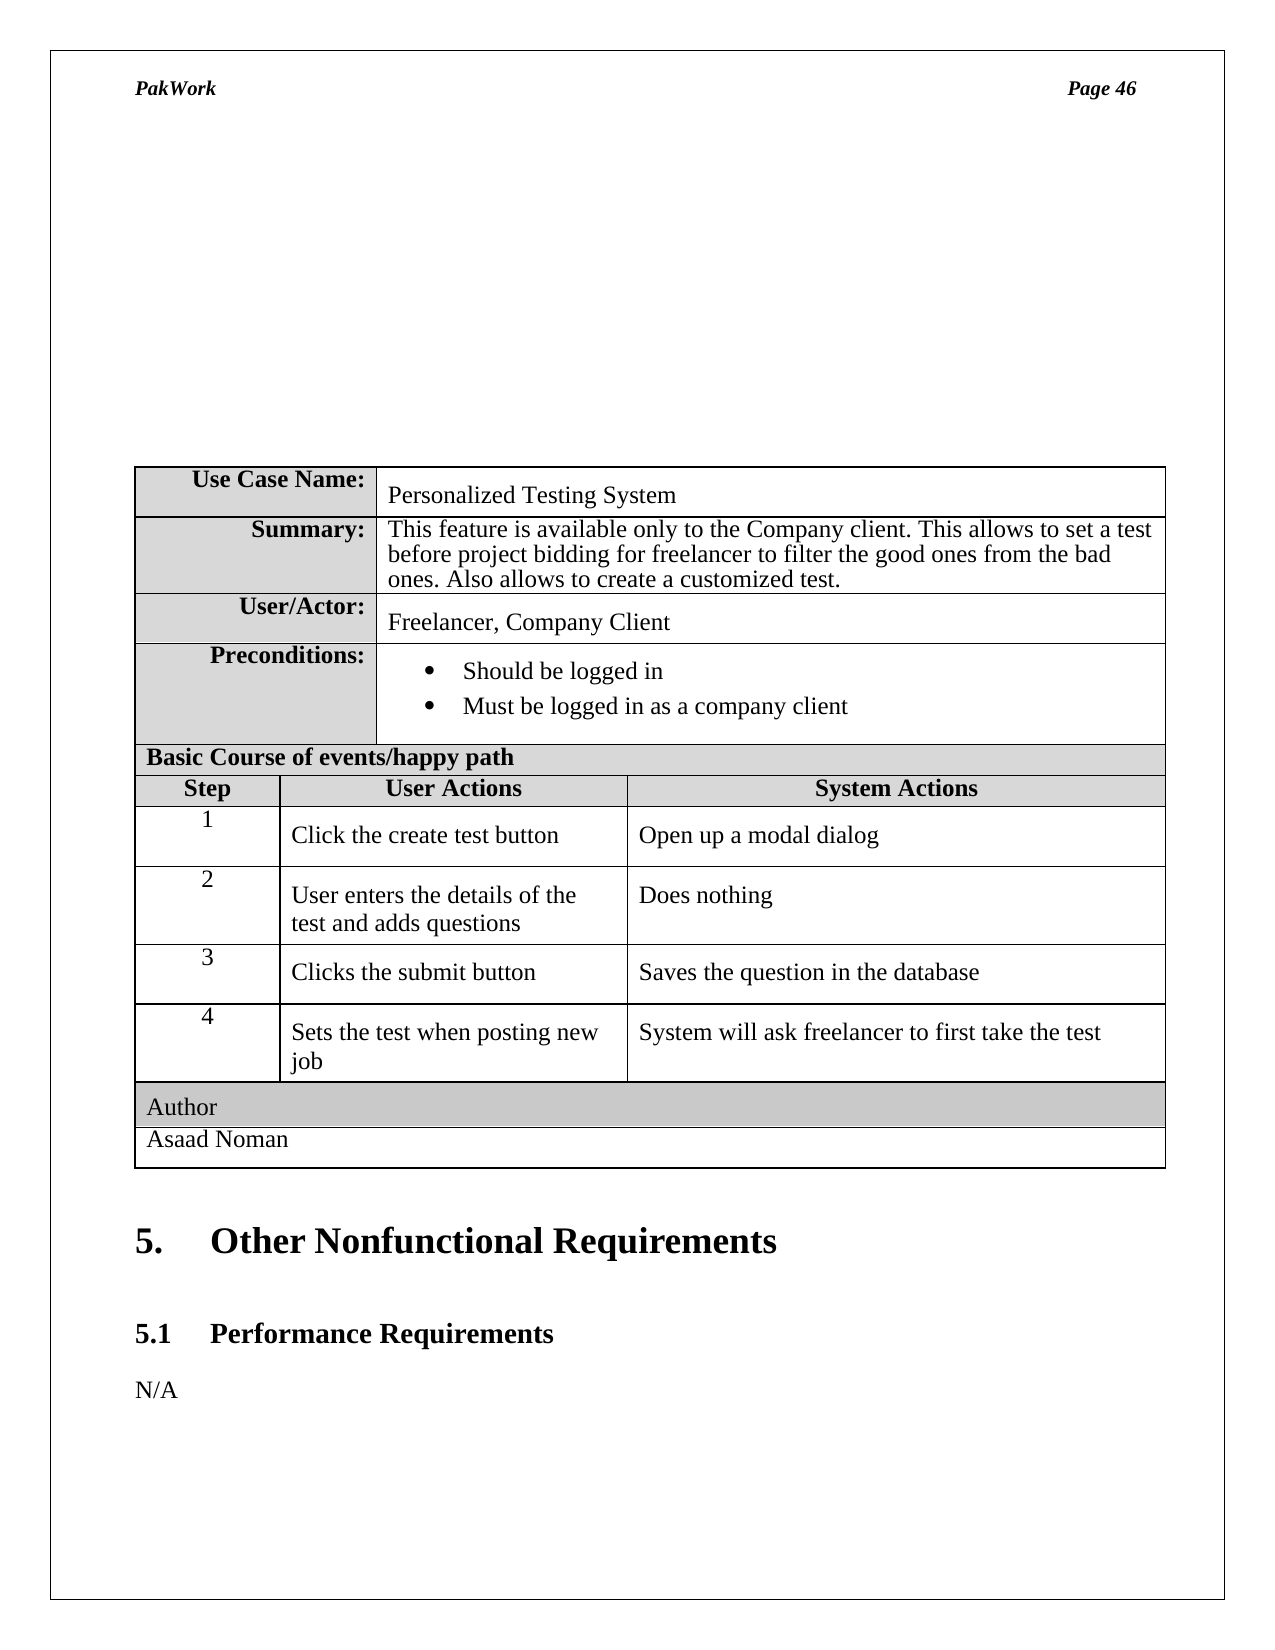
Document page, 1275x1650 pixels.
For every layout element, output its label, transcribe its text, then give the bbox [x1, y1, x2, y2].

subtitle Other Nonfunctional Requirements [135, 1218, 1140, 1262]
table_cell Preconditions: [136, 644, 376, 744]
table_cell Does nothing [628, 867, 1165, 943]
table_cell This feature is available only to the Company client. This allows to set a test before project bidding for freelancer to filter the good ones from the bad ones. Also allows to create a customized test. [377, 518, 1165, 593]
table_header Personalized Testing System [377, 468, 1165, 516]
table_cell Open up a modal dialog [628, 807, 1165, 866]
table_cell Click the create test button [281, 807, 627, 866]
table_cell Step [136, 776, 279, 806]
table_cell User Actions [281, 776, 627, 806]
table_cell 4 [136, 1005, 279, 1081]
table_cell Author [136, 1083, 1165, 1126]
table_cell User enters the details of the test and adds questions [281, 867, 627, 943]
table_cell Clicks the submit button [281, 945, 627, 1003]
table_cell 3 [136, 945, 279, 1003]
table_cell 2 [136, 867, 279, 943]
table_cell Asaad Noman [136, 1128, 1165, 1167]
table_cell Should be logged in Must be logged in as a company client [377, 644, 1165, 744]
table_cell User/Actor: [136, 594, 376, 642]
table_cell 1 [136, 807, 279, 866]
table_header Use Case Name: [136, 468, 376, 516]
table_cell System Actions [628, 776, 1165, 806]
text N/A [135, 1378, 1140, 1403]
table_cell Basic Course of events/happy path [136, 745, 1165, 775]
table_cell System will ask freelancer to first take the test [628, 1005, 1165, 1081]
subtitle Performance Requirements [135, 1316, 1140, 1349]
table_cell Summary: [136, 518, 376, 593]
table_cell Saves the question in the database [628, 945, 1165, 1003]
table_cell Sets the test when posting new job [281, 1005, 627, 1081]
table_cell Freelancer, Company Client [377, 594, 1165, 642]
